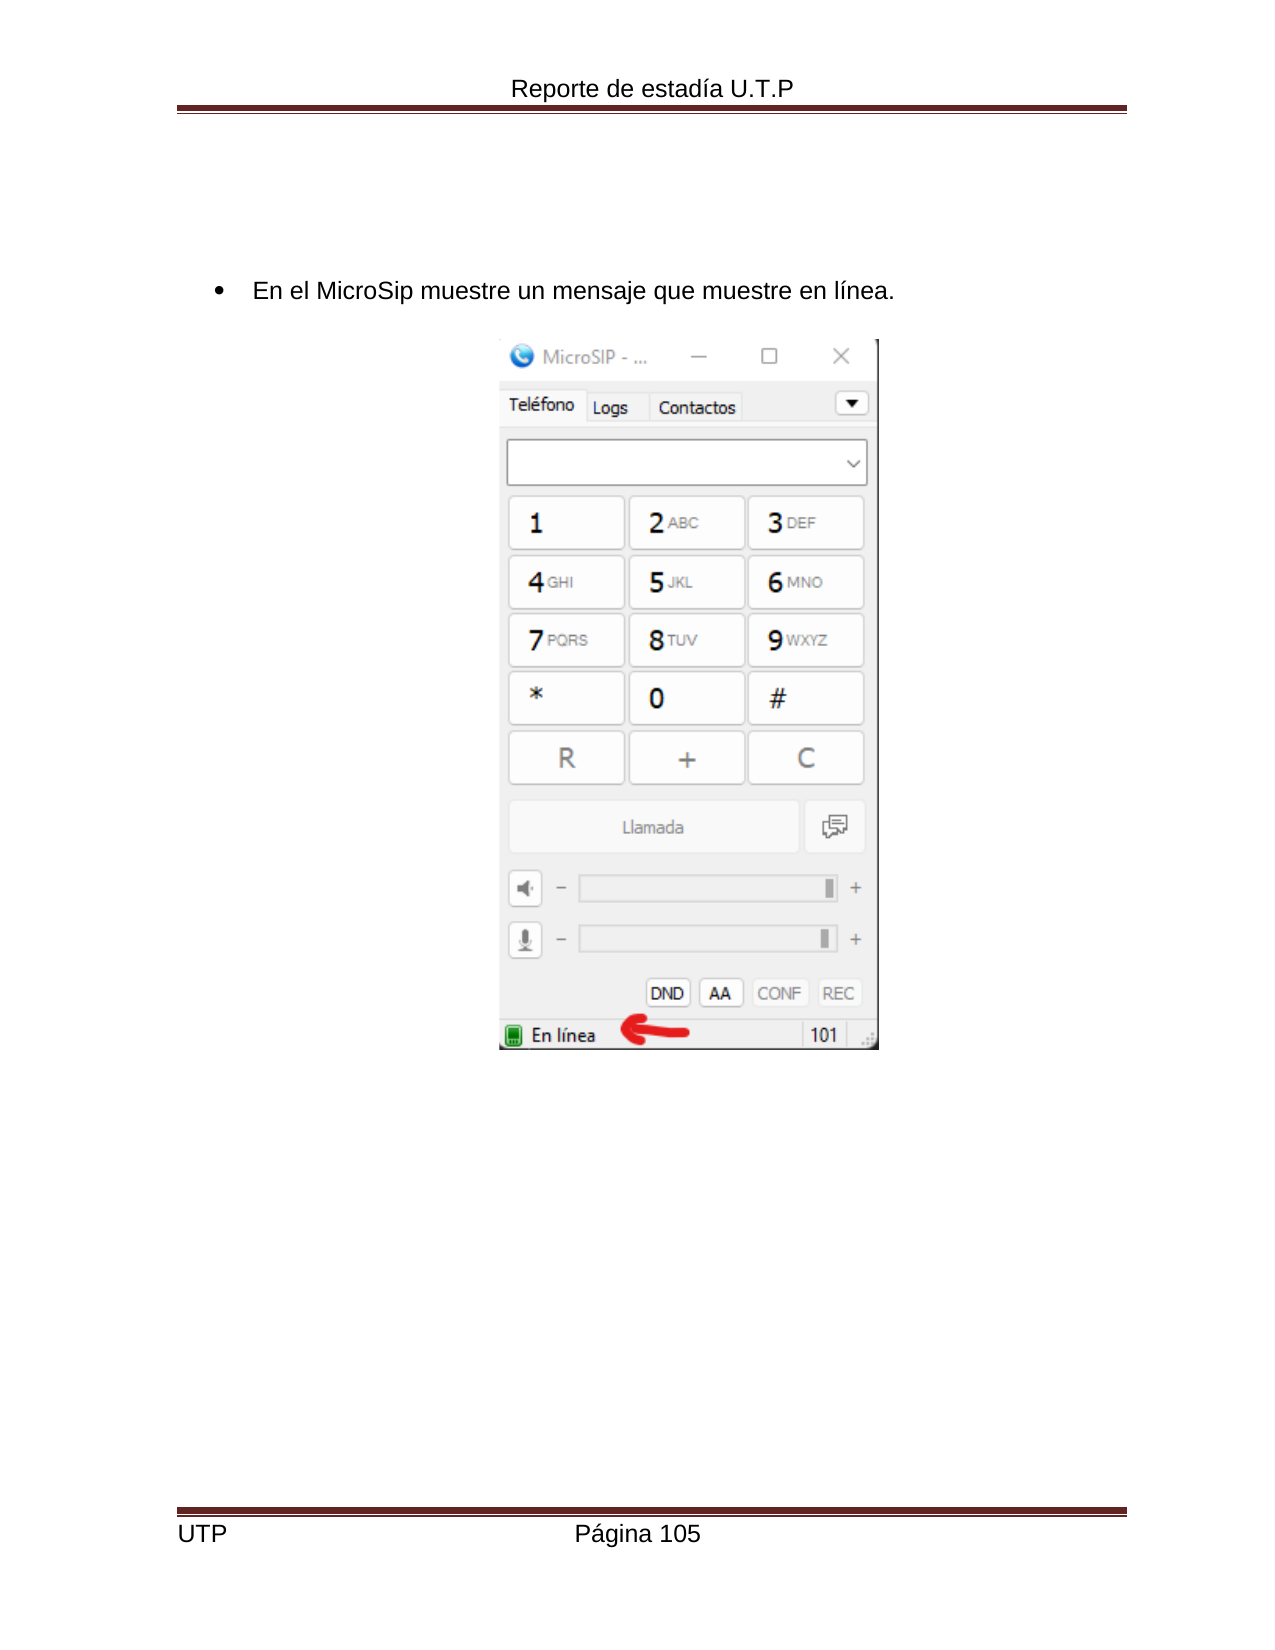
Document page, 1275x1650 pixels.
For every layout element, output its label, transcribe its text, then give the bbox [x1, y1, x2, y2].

list En el MicroSip muestre un mensaje que muestre en línea. [215, 276, 1127, 304]
picture [499, 339, 879, 1050]
